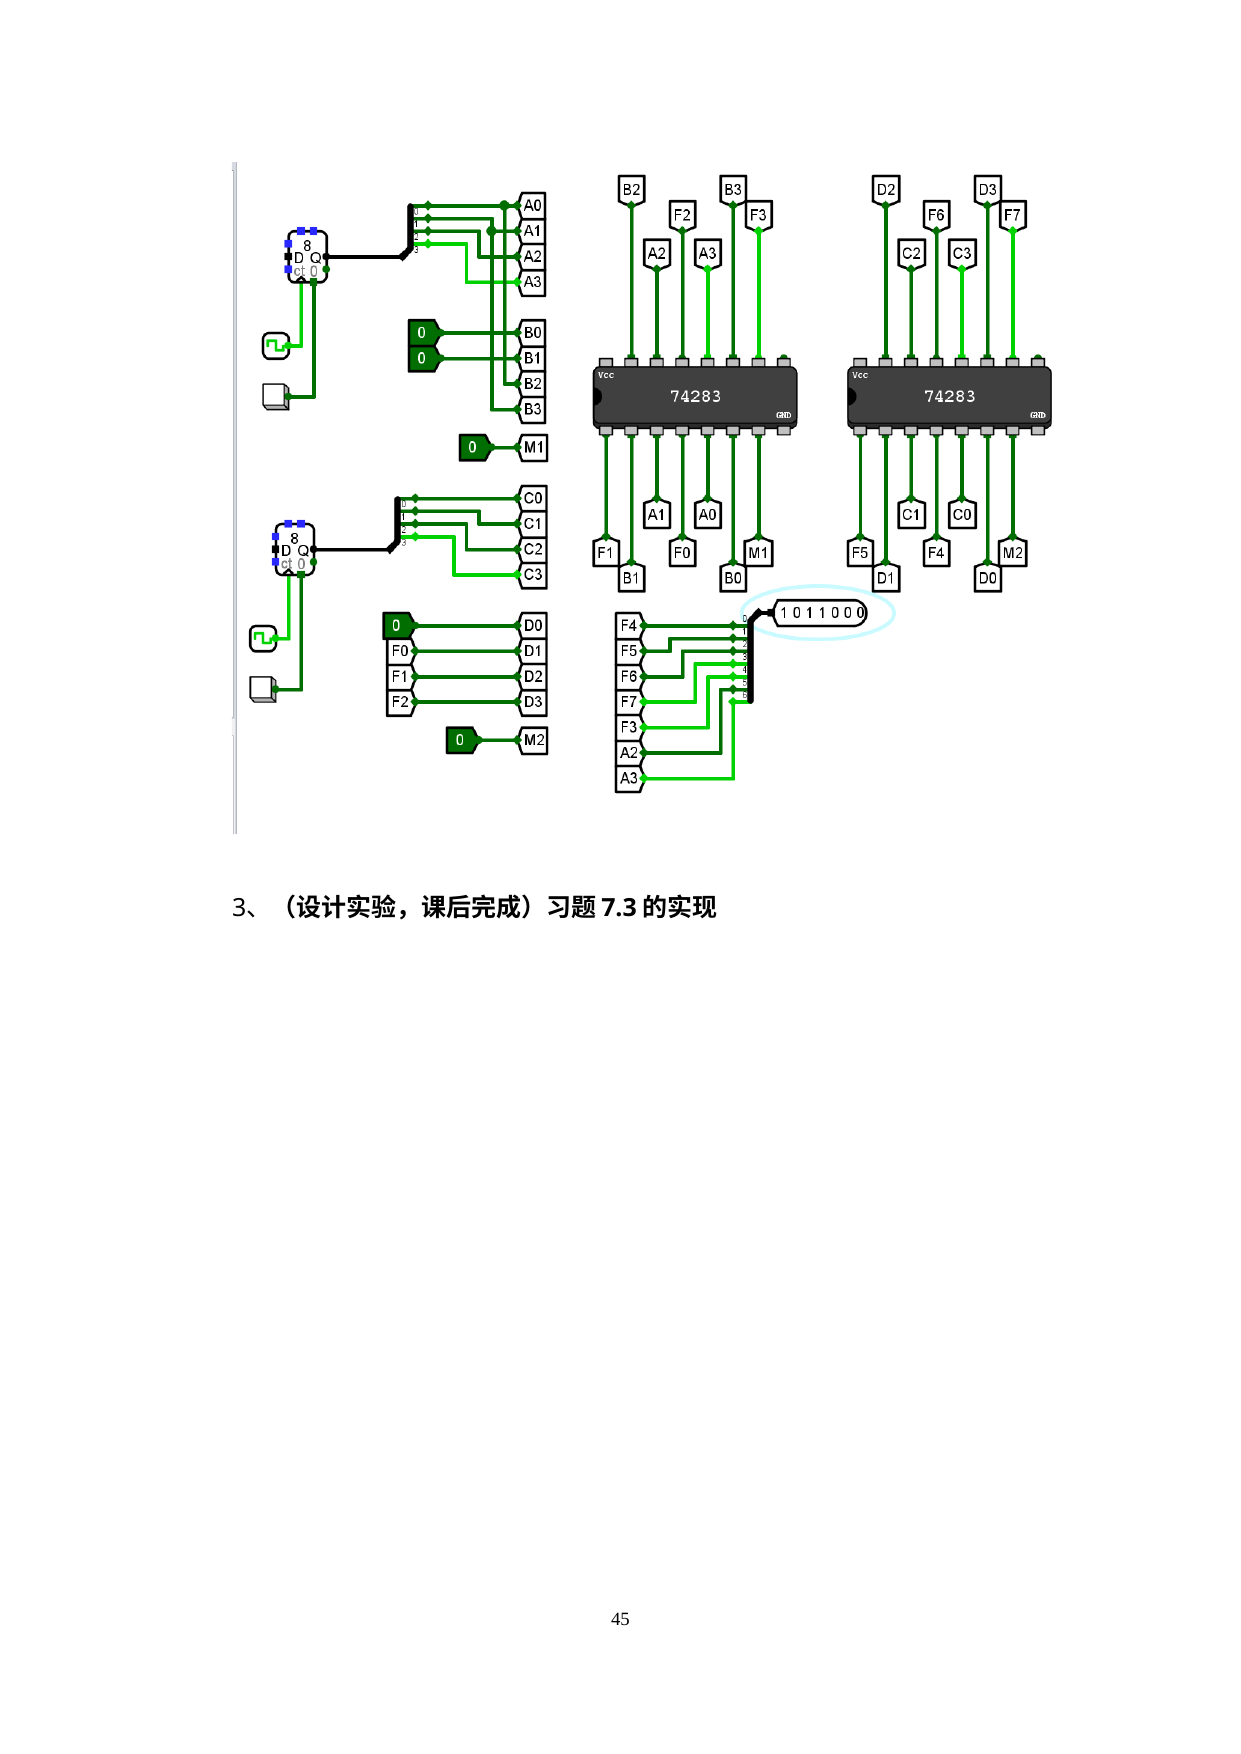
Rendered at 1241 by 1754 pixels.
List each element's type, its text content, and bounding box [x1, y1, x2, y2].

picture [231, 162, 1096, 834]
list （设计实验，课后完成）习题7.3的实现 [232, 873, 1053, 938]
